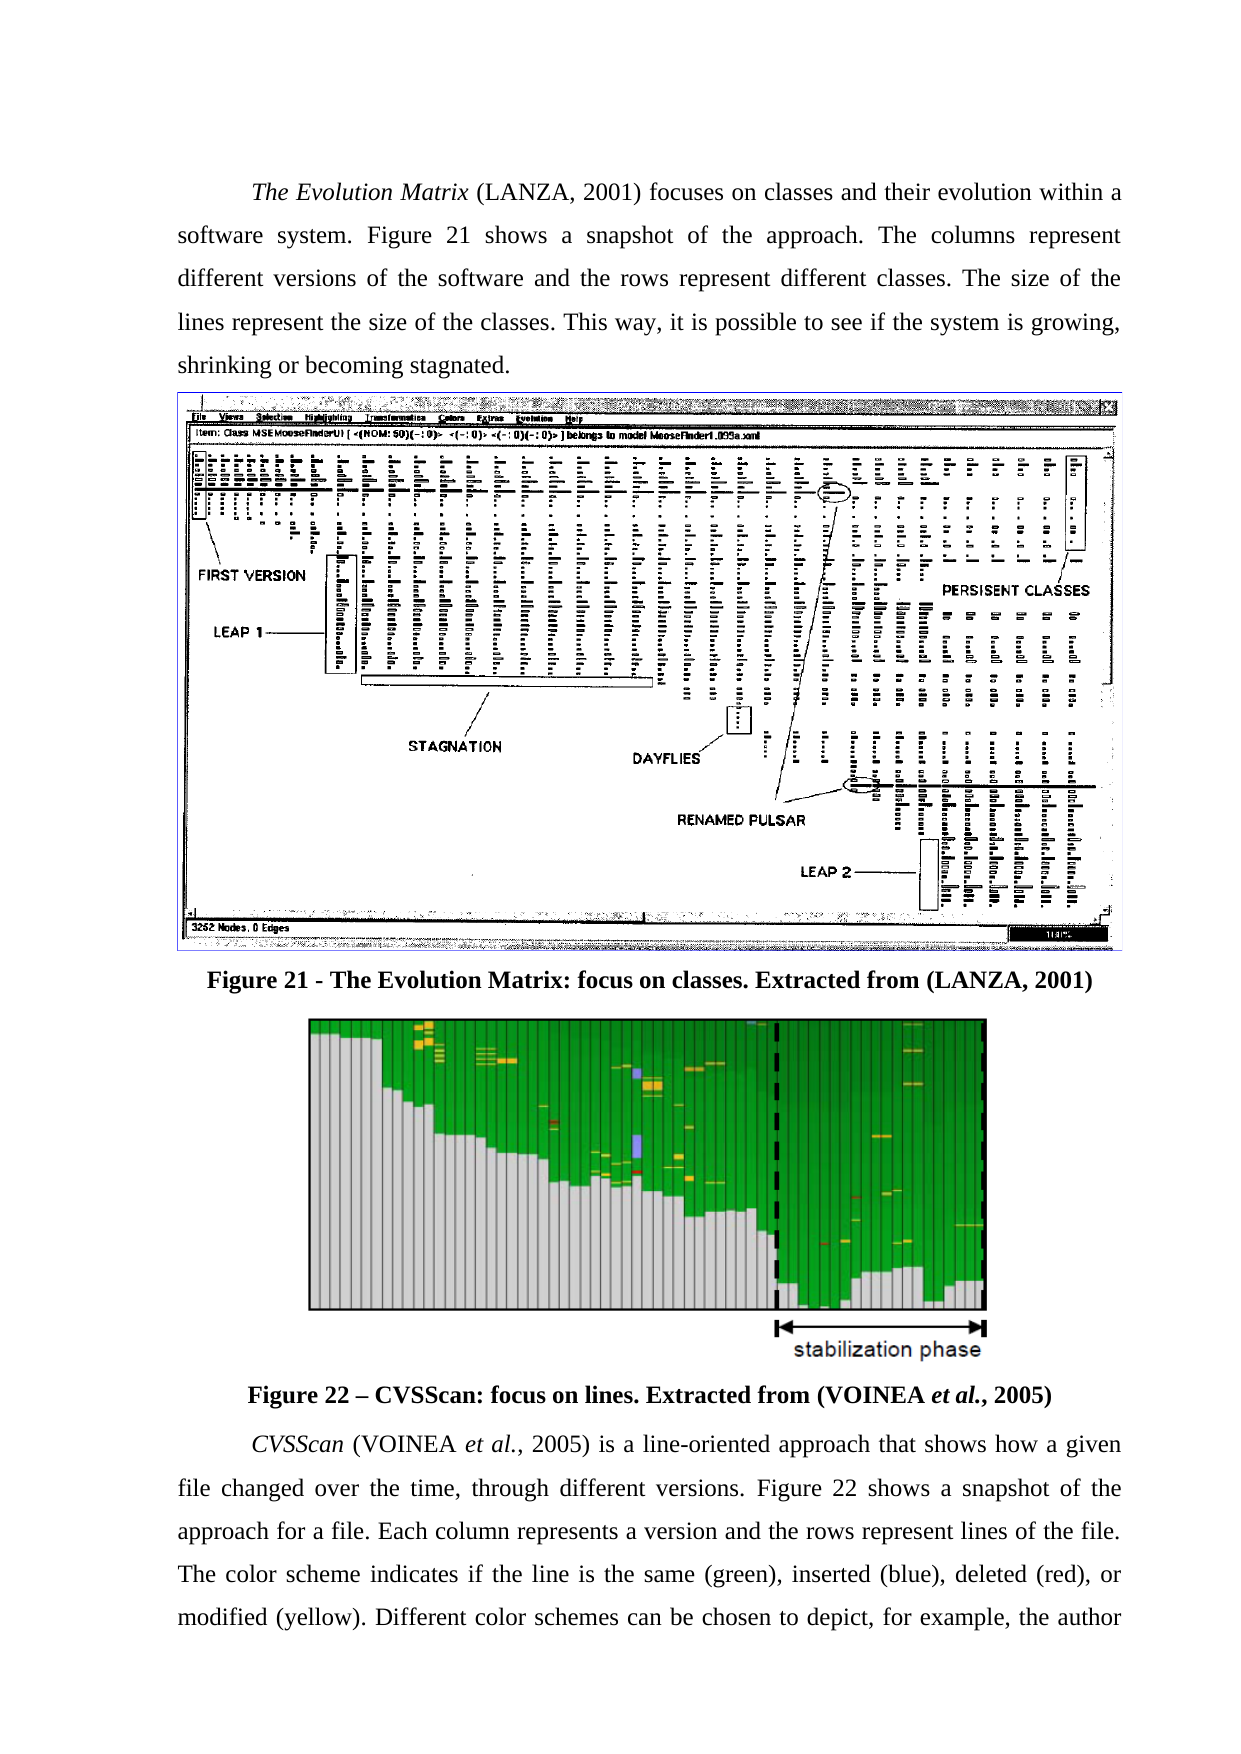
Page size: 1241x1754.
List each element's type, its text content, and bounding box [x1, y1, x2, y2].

picture [177, 392, 1123, 951]
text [177, 1429, 1122, 1631]
picture [305, 1014, 995, 1366]
